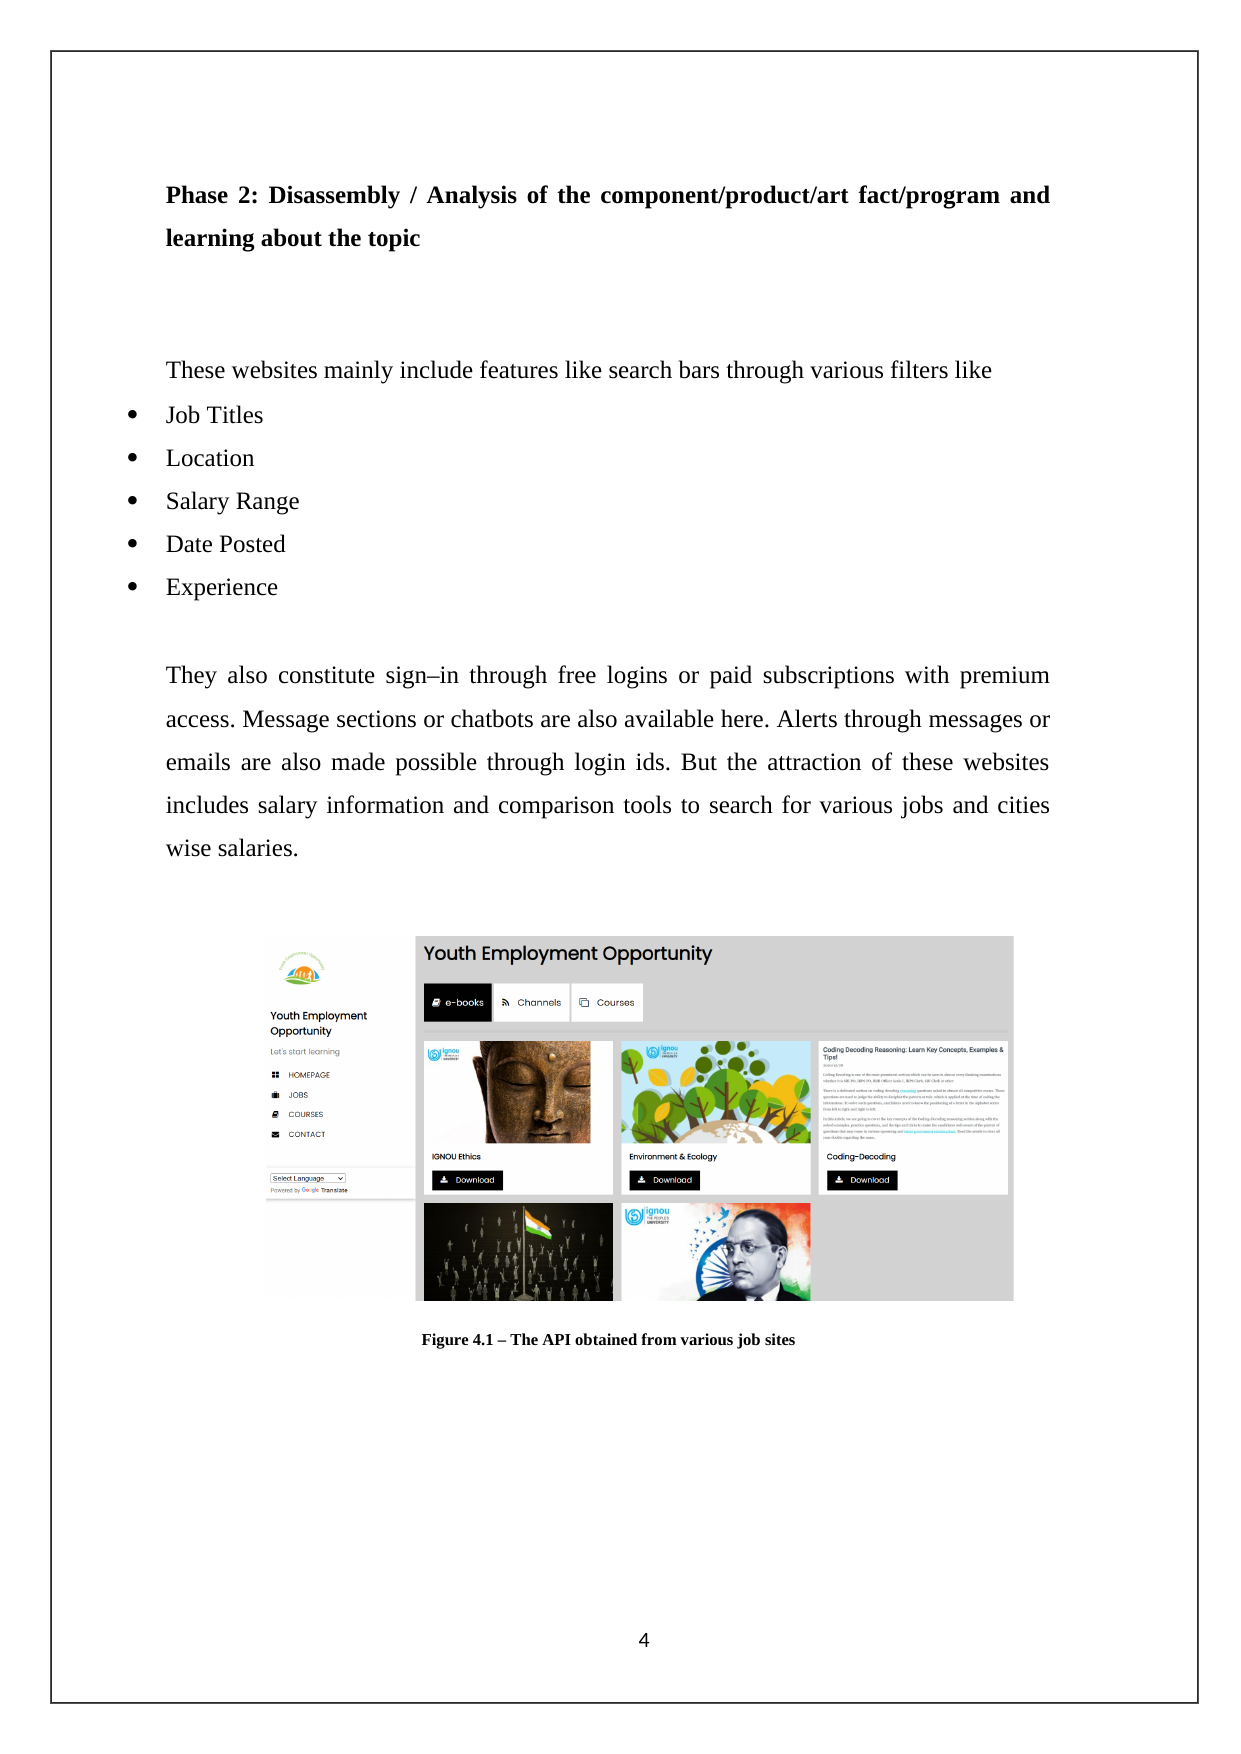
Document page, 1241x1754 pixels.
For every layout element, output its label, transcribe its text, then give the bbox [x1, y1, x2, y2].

picture [266, 936, 1014, 1301]
text They also constitute sign–in through free logins or paid subscriptions with premium access. Message sections or chatbots are also available here. Alerts through messages or emails are also made possible through login ids. But the attraction of these websites includes salary information and comparison tools to search for various jobs and cities wise salaries. [166, 661, 1051, 862]
text Phase 2: Disassembly / Analysis of the component/product/art fact/program and learning about the topic [166, 180, 1051, 252]
list Salary Range [128, 486, 1051, 515]
list Experience [128, 572, 1051, 601]
text These websites mainly include features like search bars through various filters like [166, 356, 1051, 384]
list Date Posted [128, 529, 1051, 558]
text Figure 4.1 – The API obtained from various job sites [166, 1330, 1051, 1349]
list Job Titles [128, 400, 1051, 428]
list Location [128, 443, 1051, 472]
